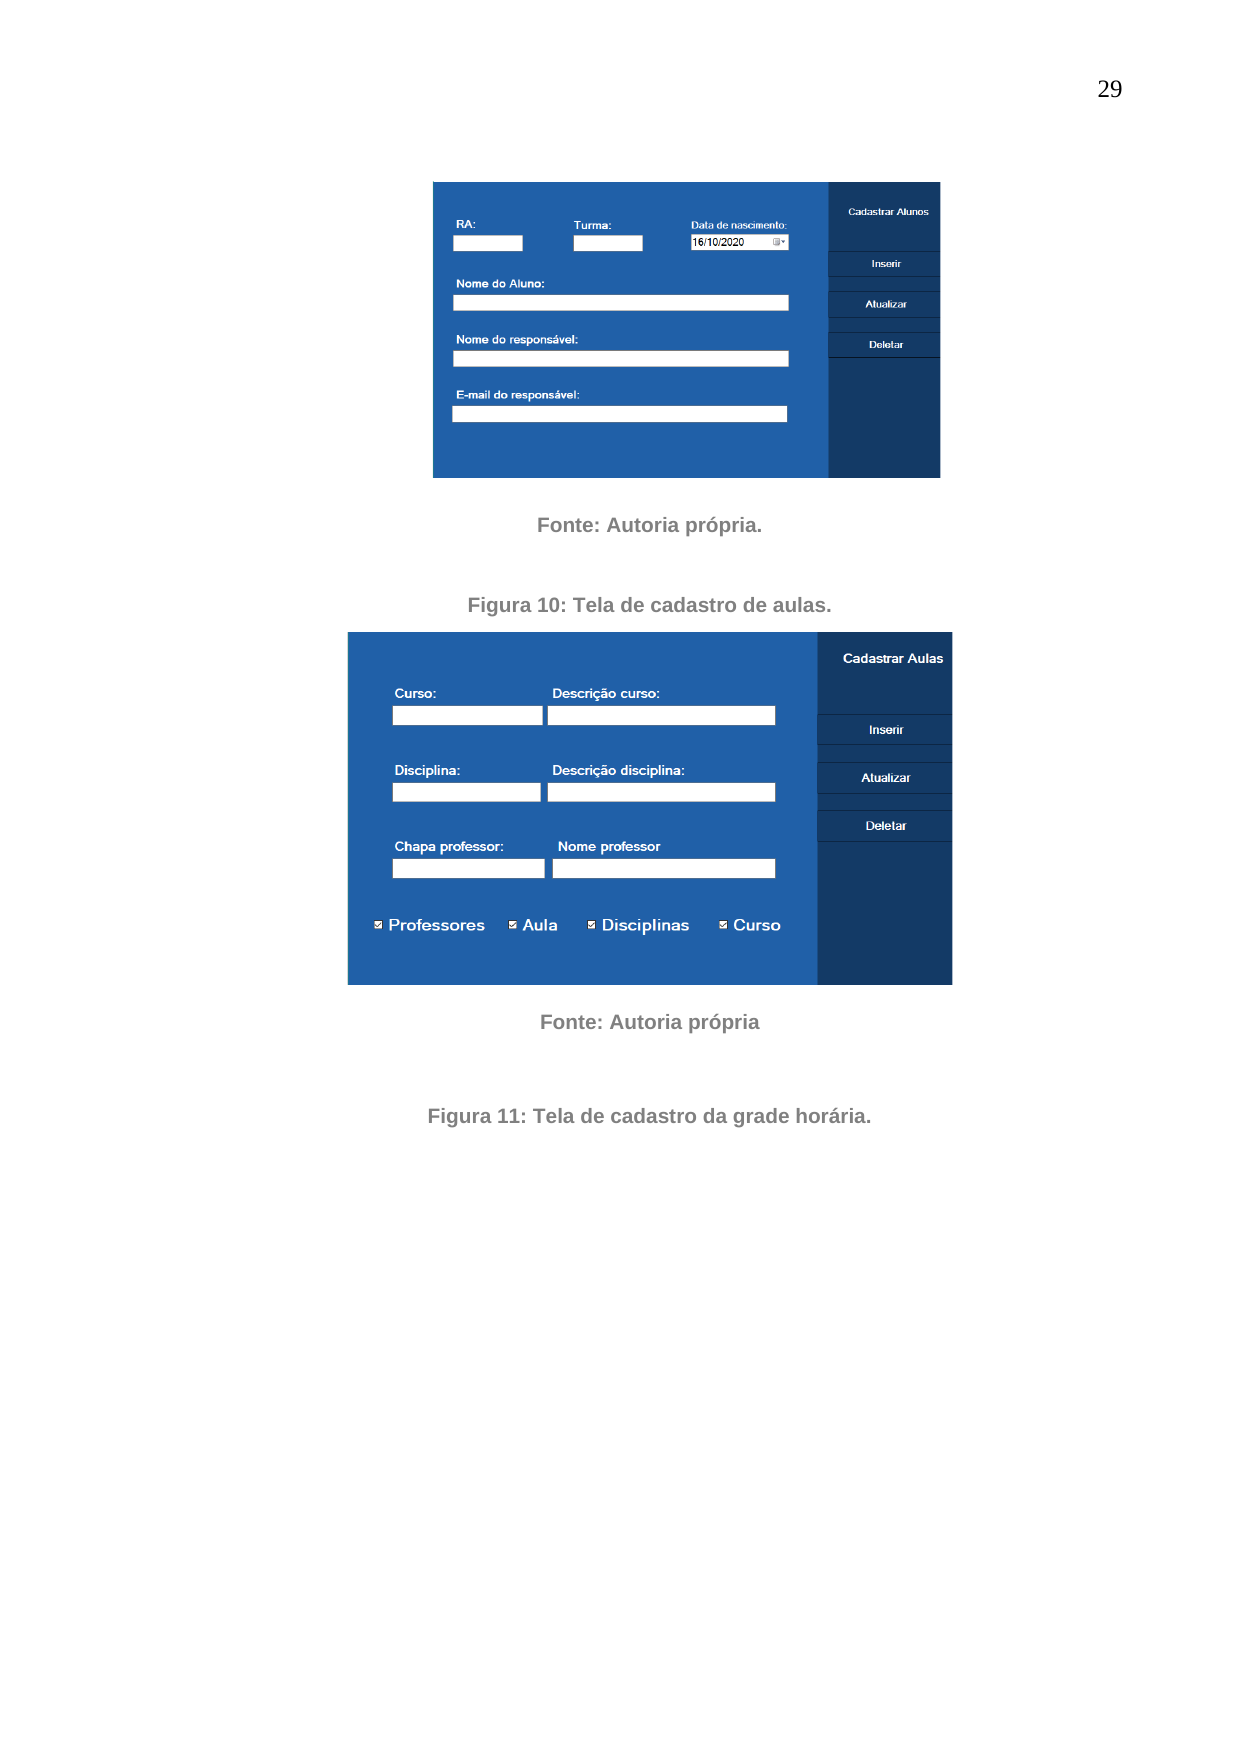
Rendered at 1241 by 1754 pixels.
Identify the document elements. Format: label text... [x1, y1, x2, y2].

picture [347, 632, 953, 985]
text Fonte: Autoria própria. [177, 513, 1122, 537]
text Figura 10: Tela de cadastro de aulas. [177, 593, 1122, 617]
picture [432, 181, 941, 478]
text Fonte: Autoria própria [177, 1010, 1122, 1034]
text Figura 11: Tela de cadastro da grade horária. [177, 1104, 1122, 1128]
